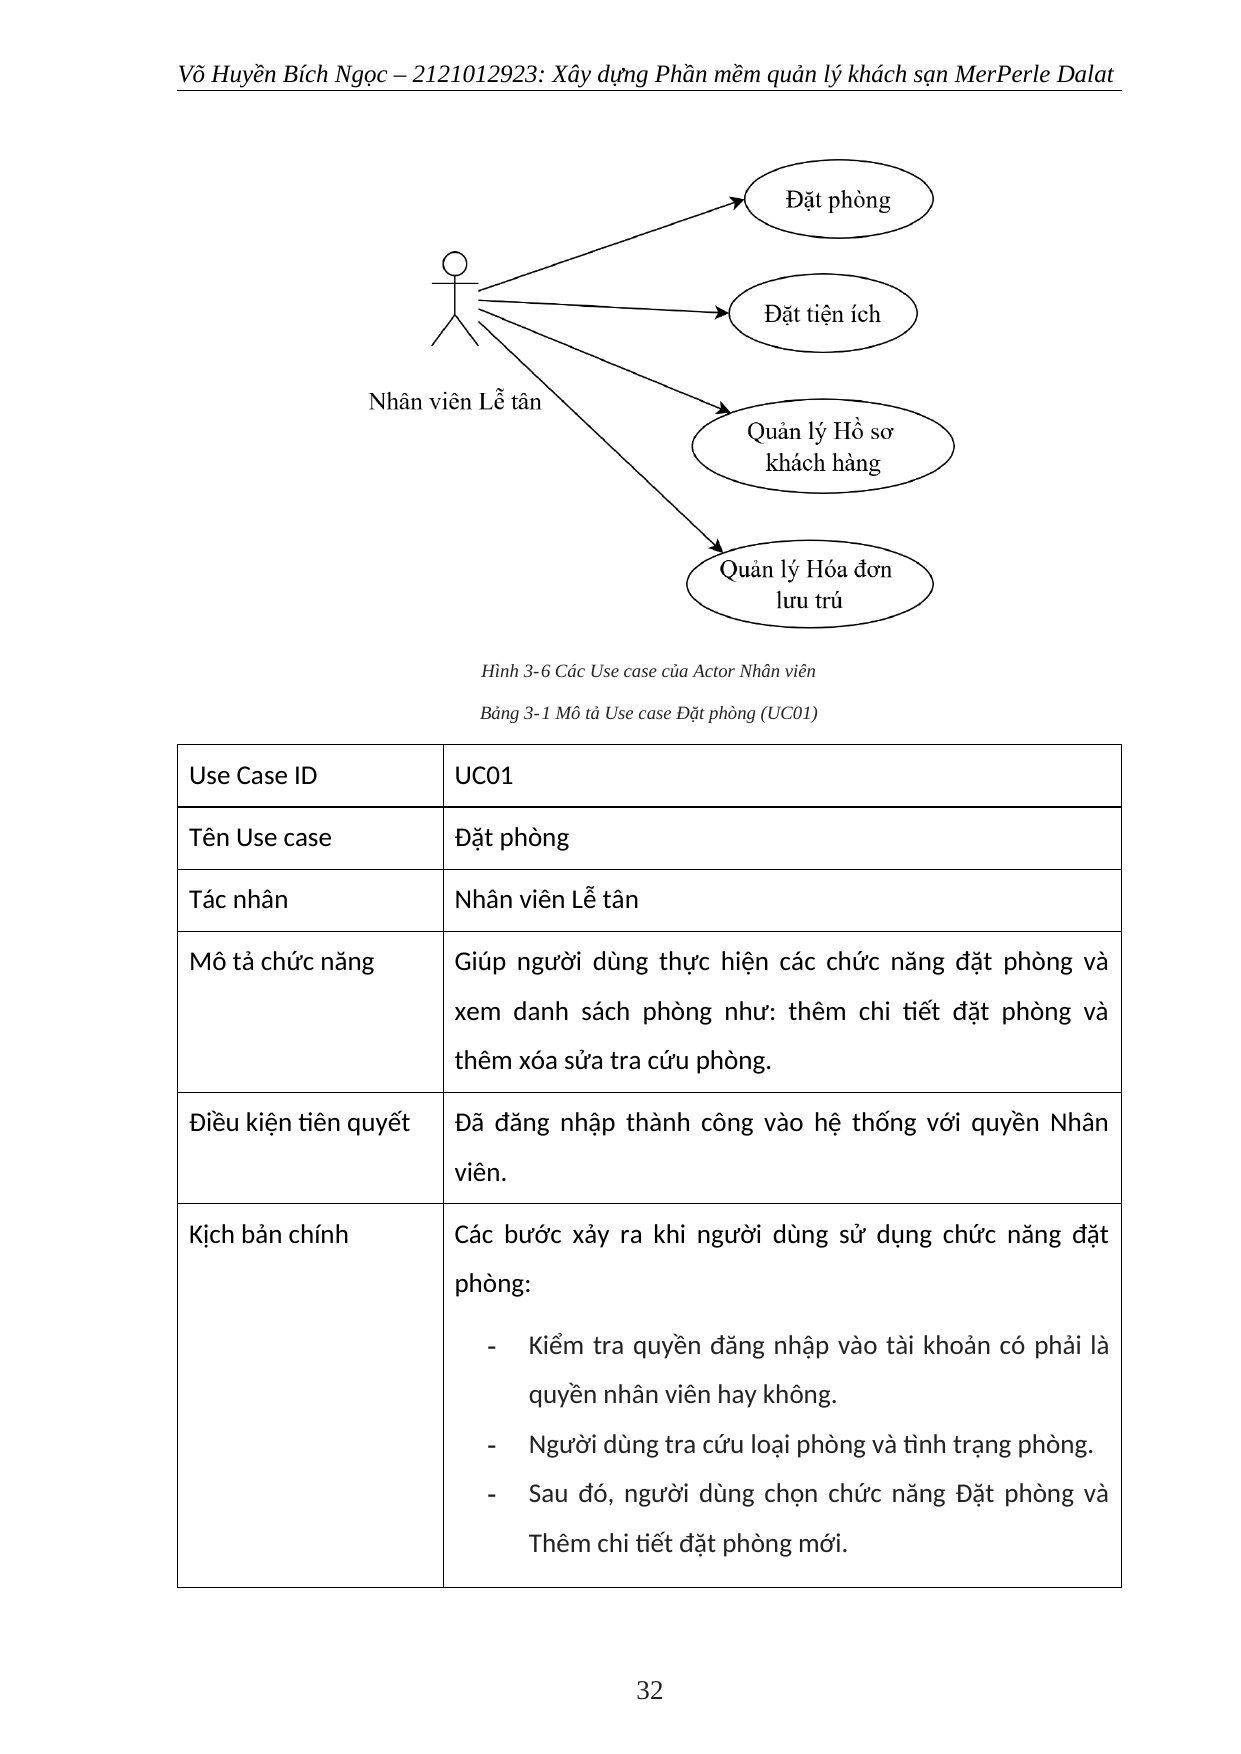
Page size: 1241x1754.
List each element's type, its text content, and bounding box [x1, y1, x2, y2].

picture [352, 144, 971, 644]
table_header Use Case ID [178, 745, 443, 806]
table_cell Mô tả chức năng [178, 932, 443, 1092]
table_cell Điều kiện tiên quyết [178, 1093, 443, 1203]
table_header UC01 [444, 745, 1121, 806]
table_cell Giúp người dùng thực hiện các chức năng đặt phòng và xem danh sách phòng như: thêm chi tiết đặt phòng và thêm xóa sửa tra cứu phòng. [444, 932, 1121, 1092]
table_cell Nhân viên Lễ tân [444, 870, 1121, 931]
table_cell Kịch bản chính [178, 1204, 443, 1587]
table_cell Tên Use case [178, 808, 443, 868]
table_cell Đặt phòng [444, 808, 1121, 868]
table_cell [444, 1204, 1121, 1587]
table_cell Đã đăng nhập thành công vào hệ thống với quyền Nhân viên. [444, 1093, 1121, 1203]
table_cell Tác nhân [178, 870, 443, 931]
